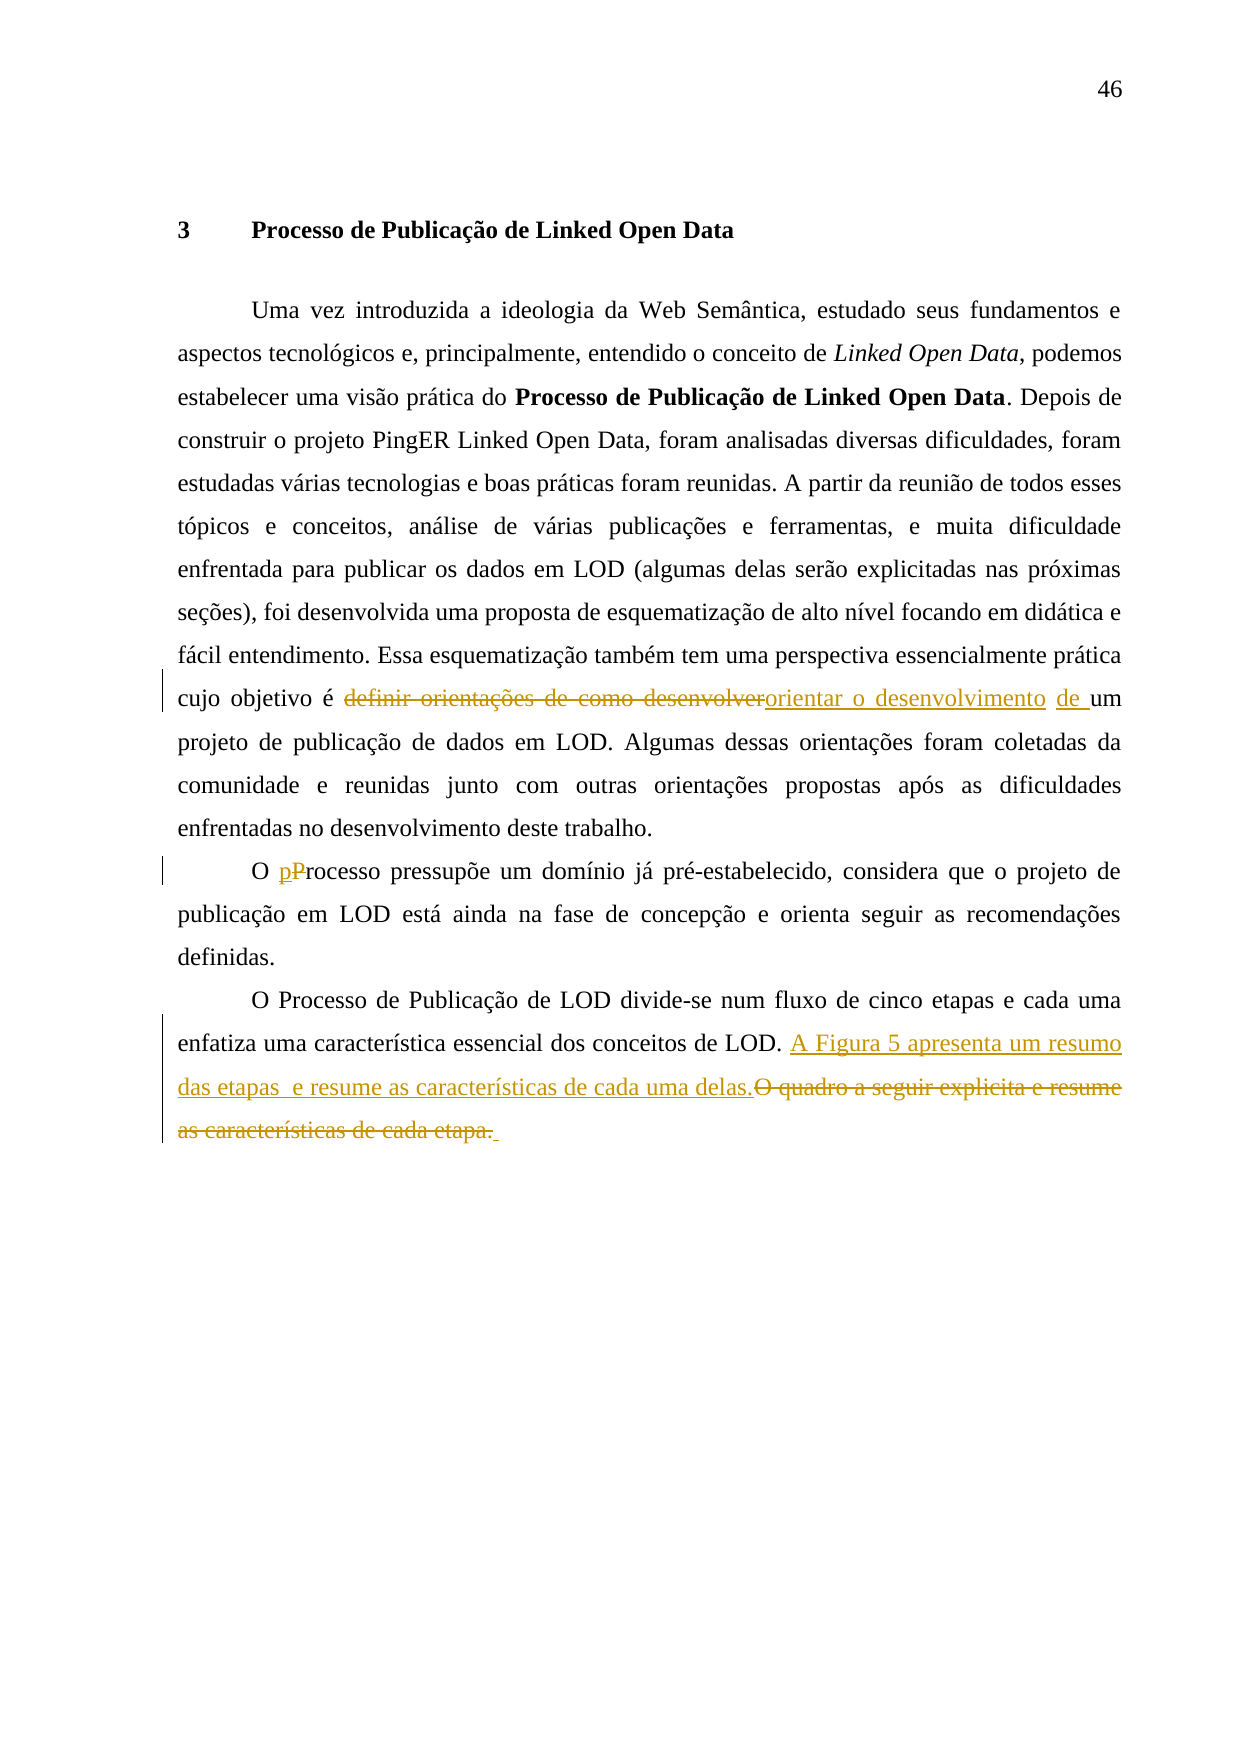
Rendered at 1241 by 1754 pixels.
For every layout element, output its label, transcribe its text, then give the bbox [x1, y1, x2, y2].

text O Processo de Publicação de LOD divide-se num fluxo de cinco etapas e cada uma enfatiza uma característica essencial dos conceitos de LOD. [177, 985, 1122, 1143]
text O rocesso pressupõe um domínio já pré-estabelecido, considera que o projeto de publicação em LOD está ainda na fase de concepção e orienta seguir as recomendações definidas. [177, 856, 1122, 971]
text Uma vez introduzida a ideologia da Web Semântica, estudado seus fundamentos e aspectos tecnológicos e, principalmente, entendido o conceito de Linked Open Data, podemos estabelecer uma visão prática do Processo de Publicação de Linked Open Data. Depois de construir o projeto PingER Linked Open Data, foram analisadas diversas dificuldades, foram estudadas várias tecnologias e boas práticas foram reunidas. A partir da reunião de todos esses tópicos e conceitos, análise de várias publicações e ferramentas, e muita dificuldade enfrentada para publicar os dados em LOD (algumas delas serão explicitadas nas próximas seções), foi desenvolvida uma proposta de esquematização de alto nível focando em didática e fácil entendimento. Essa esquematização também tem uma perspectiva essencialmente prática cujo objetivo é um projeto de publicação de dados em LOD. Algumas dessas orientações foram coletadas da comunidade e reunidas junto com outras orientações propostas após as dificuldades enfrentadas no desenvolvimento deste trabalho. [177, 295, 1122, 842]
text Processo de Publicação de Linked Open Data [177, 215, 1122, 243]
